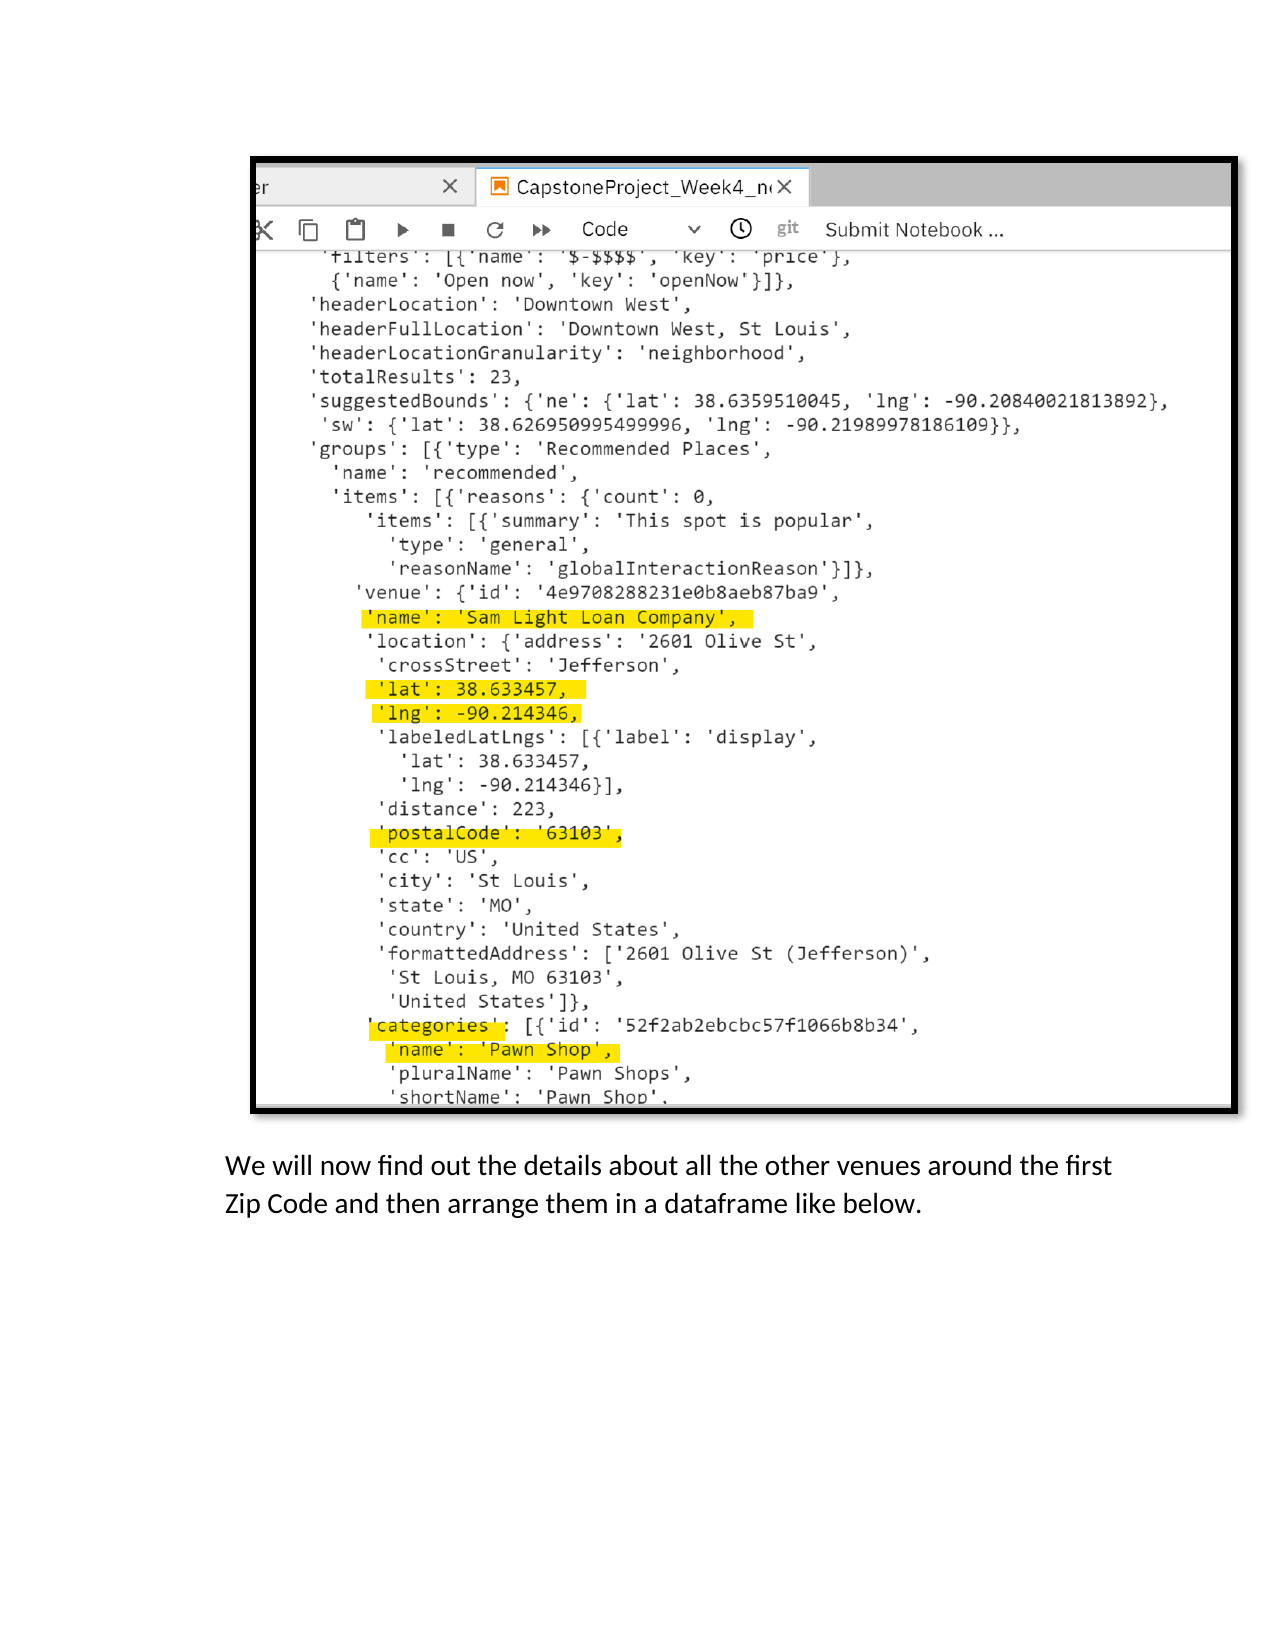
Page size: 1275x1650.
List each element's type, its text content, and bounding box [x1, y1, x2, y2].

text We will now find out the details about all the other venues around the first Zip Code and then arrange them in a dataframe like below. [225, 1147, 1125, 1221]
